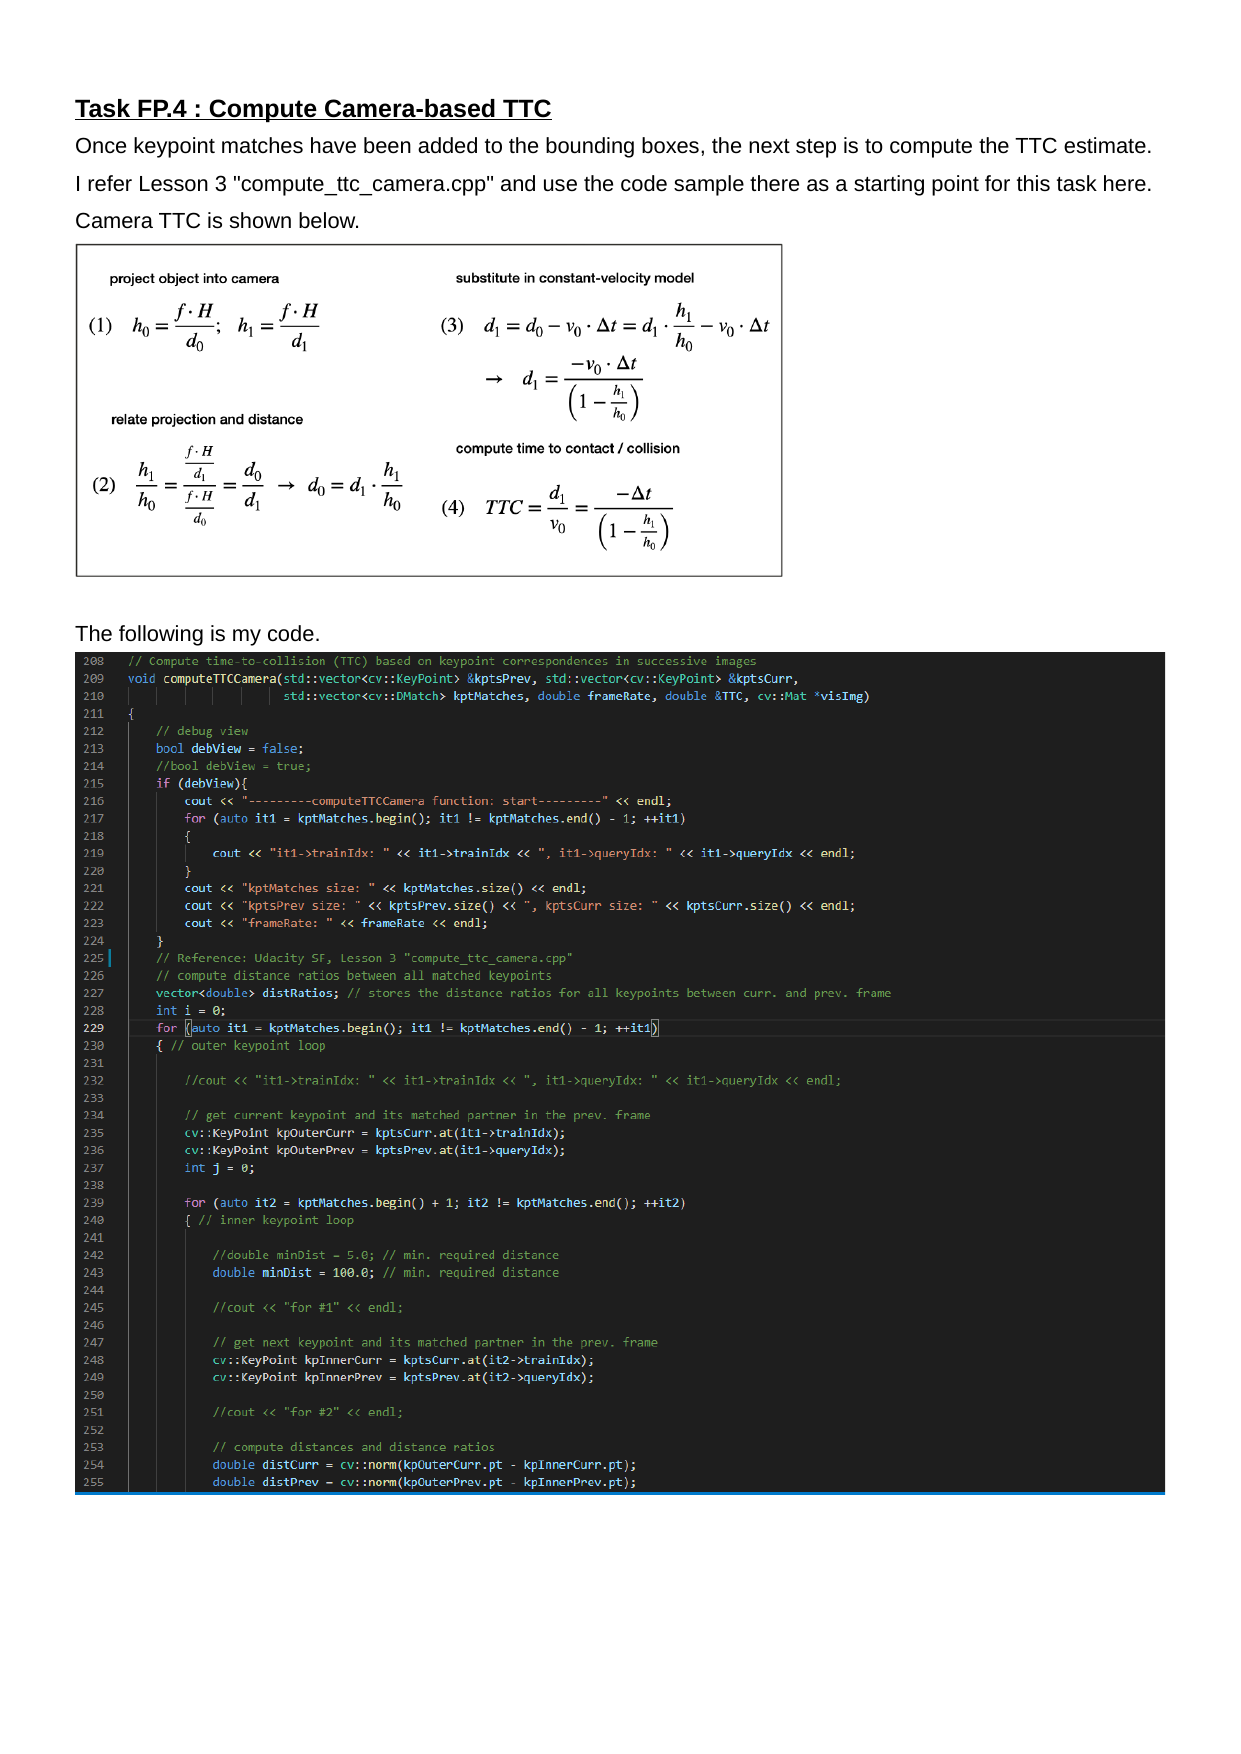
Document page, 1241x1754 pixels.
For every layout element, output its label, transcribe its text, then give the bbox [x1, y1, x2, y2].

text Once keypoint matches have been added to the bounding boxes, the next step is to compute the TTC estimate. I refer Lesson 3 "compute_ttc_camera.cpp" and use the code sample there as a starting point for this task here. [75, 127, 1165, 202]
text The following is my code. [75, 614, 1165, 652]
picture [75, 652, 1166, 1495]
text Camera TTC is shown below. [75, 202, 1165, 239]
text Task FP.4 : Compute Camera-based TTC [75, 89, 1165, 127]
picture [75, 239, 784, 579]
